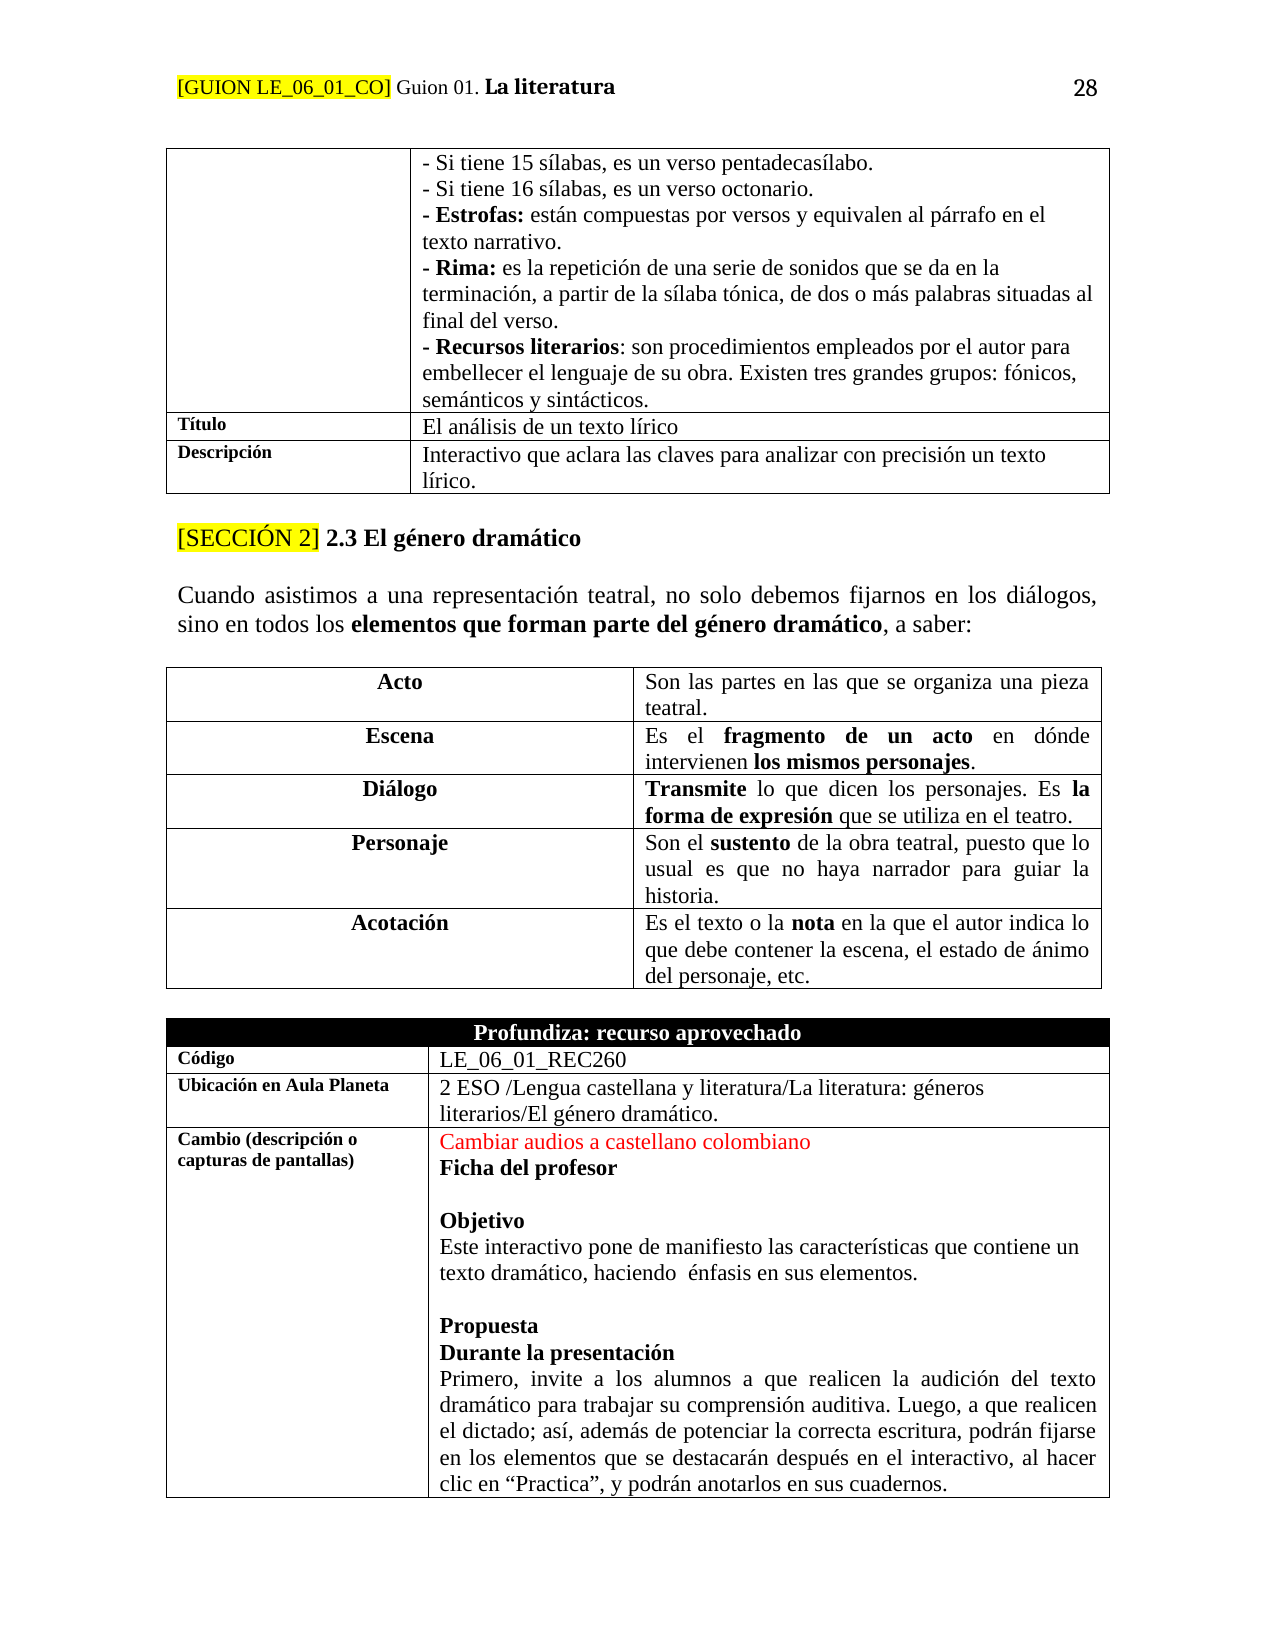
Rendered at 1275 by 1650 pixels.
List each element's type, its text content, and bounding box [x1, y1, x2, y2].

text [SECCIÓN 2] 2.3 El género dramático [319, 523, 1098, 552]
table_cell LE_06_01_REC260 [429, 1047, 1109, 1073]
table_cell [411, 149, 1109, 412]
table_header Son las partes en las que se organiza una pieza teatral. [634, 668, 1101, 721]
table_cell Descripción [167, 441, 410, 493]
table_cell Transmite lo que dicen los personajes. Es la forma de expresión que se utiliza en el teatro. [634, 775, 1101, 828]
table_cell Título [167, 413, 410, 439]
table_cell Es el fragmento de un acto en dónde intervienen los mismos personajes. [634, 722, 1101, 774]
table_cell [167, 149, 410, 412]
table_cell Es el texto o la nota en la que el autor indica lo que debe contener la escena, el estado de ánimo del personaje, etc. [634, 909, 1101, 988]
table_header Acto [167, 668, 633, 721]
table_cell Interactivo que aclara las claves para analizar con precisión un texto lírico. [411, 441, 1109, 493]
table_cell Escena [167, 722, 633, 774]
table_cell Código [167, 1047, 428, 1073]
table_cell El análisis de un texto lírico [411, 413, 1109, 439]
text Cuando asistimos a una representación teatral, no solo debemos fijarnos en los diálogos, sino en todos los elementos que forman parte del género dramático, a saber: [177, 581, 1098, 638]
table_cell Ubicación en Aula Planeta [167, 1074, 428, 1127]
table_cell Acotación [167, 909, 633, 988]
table_cell Diálogo [167, 775, 633, 828]
table_cell Personaje [167, 829, 633, 908]
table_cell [429, 1128, 1109, 1497]
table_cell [167, 1128, 428, 1497]
table_header Profundiza: recurso aprovechado [167, 1019, 1109, 1046]
table_cell 2 ESO /Lengua castellana y literatura/La literatura: géneros literarios/El género dramático. [429, 1074, 1109, 1127]
table_cell Son el sustento de la obra teatral, puesto que lo usual es que no haya narrador para guiar la historia. [634, 829, 1101, 908]
